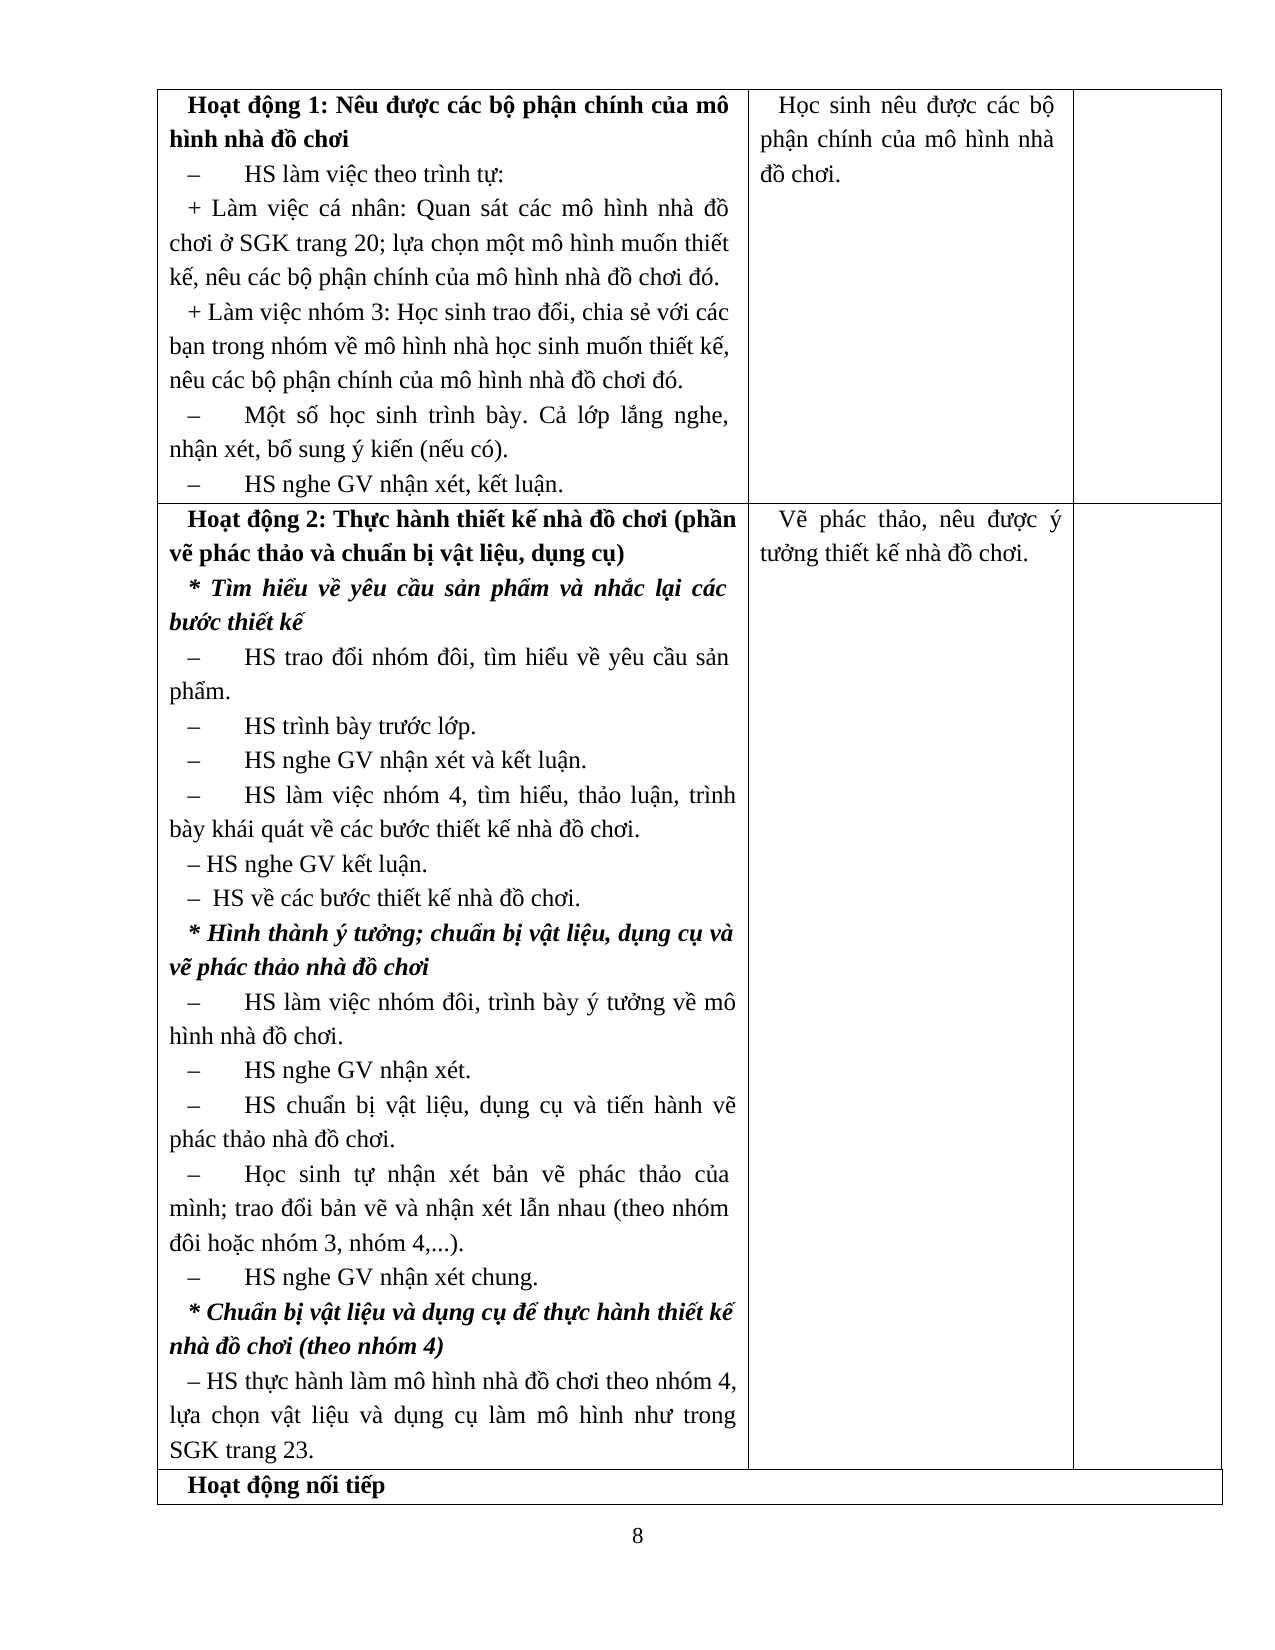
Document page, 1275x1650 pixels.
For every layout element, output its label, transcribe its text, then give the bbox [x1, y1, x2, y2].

table_cell [1074, 90, 1221, 503]
table_cell Học sinh nêu được các bộ phận chính của mô hình nhà đồ chơi. [749, 90, 1073, 503]
table_cell Hoạt động 1: Nêu được các bộ phận chính của mô hình nhà đồ chơi – HS làm việc theo trình tự: + Làm việc cá nhân: Quan sát các mô hình nhà đồ chơi ở SGK trang 20; lựa chọn một mô hình muốn thiết kế, nêu các bộ phận chính của mô hình nhà đồ chơi đó. + Làm việc nhóm 3: Học sinh trao đổi, chia sẻ với các bạn trong nhóm về mô hình nhà học sinh muốn thiết kế, nêu các bộ phận chính của mô hình nhà đồ chơi đó. – Một số học sinh trình bày. Cả lớp lắng nghe, nhận xét, bổ sung ý kiến (nếu có). – HS nghe GV nhận xét, kết luận. [158, 90, 748, 503]
table_cell [1074, 504, 1221, 1469]
table_cell Hoạt động 2: Thực hành thiết kế nhà đồ chơi (phần vẽ phác thảo và chuẩn bị vật liệu, dụng cụ) * Tìm hiểu về yêu cầu sản phẩm và nhắc lại các bước thiết kế – HS trao đổi nhóm đôi, tìm hiểu về yêu cầu sản phẩm. – HS trình bày trước lớp. – HS nghe GV nhận xét và kết luận. – HS làm việc nhóm 4, tìm hiểu, thảo luận, trình bày khái quát về các bước thiết kế nhà đồ chơi. – HS nghe GV kết luận. – HS về các bước thiết kế nhà đồ chơi. * Hình thành ý tưởng; chuẩn bị vật liệu, dụng cụ và vẽ phác thảo nhà đồ chơi – HS làm việc nhóm đôi, trình bày ý tưởng về mô hình nhà đồ chơi. – HS nghe GV nhận xét. – HS chuẩn bị vật liệu, dụng cụ và tiến hành vẽ phác thảo nhà đồ chơi. – Học sinh tự nhận xét bản vẽ phác thảo của mình; trao đổi bản vẽ và nhận xét lẫn nhau (theo nhóm đôi hoặc nhóm 3, nhóm 4,...). – HS nghe GV nhận xét chung. * Chuẩn bị vật liệu và dụng cụ để thực hành thiết kế nhà đồ chơi (theo nhóm 4) – HS thực hành làm mô hình nhà đồ chơi theo nhóm 4, lựa chọn vật liệu và dụng cụ làm mô hình như trong SGK trang 23. [158, 504, 748, 1469]
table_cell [158, 1470, 1222, 1504]
table_cell Vẽ phác thảo, nêu được ý tưởng thiết kế nhà đồ chơi. [749, 504, 1073, 1469]
